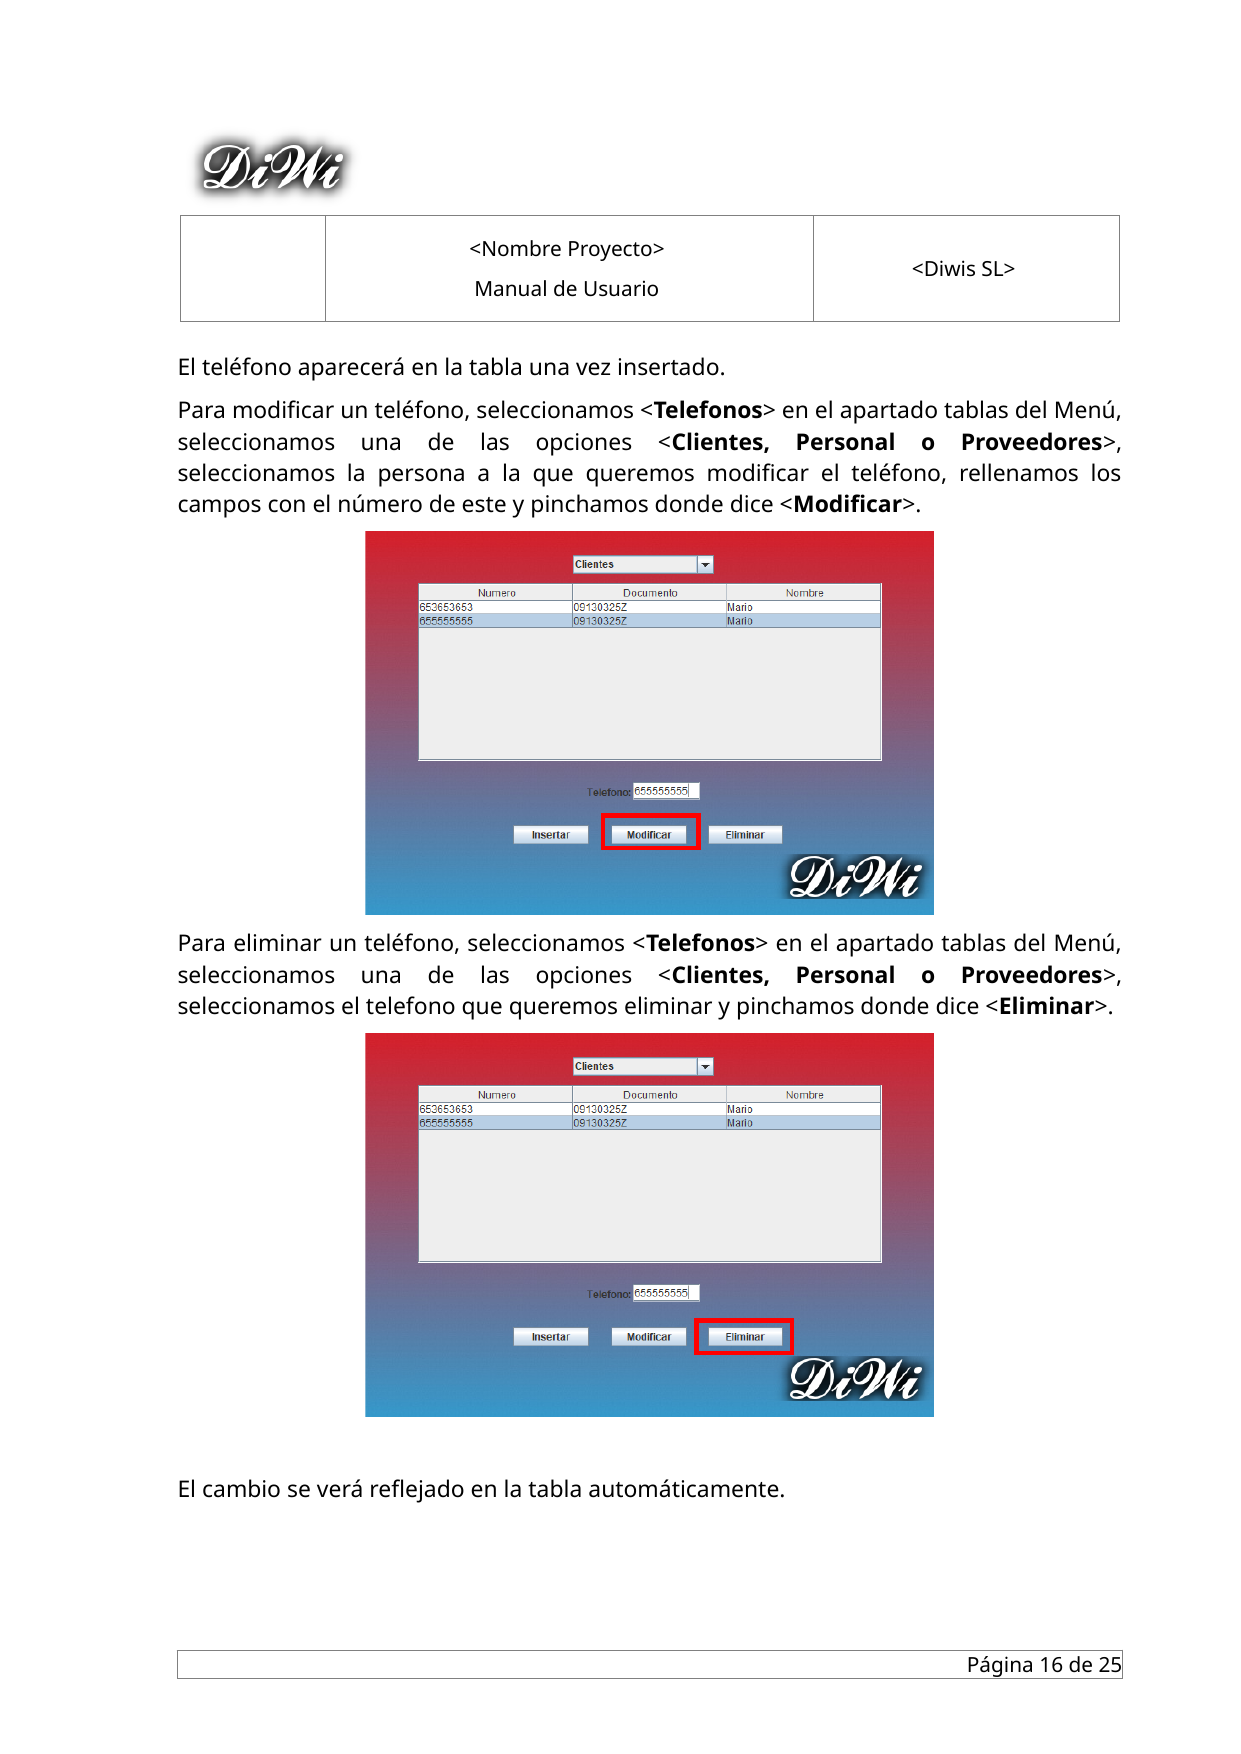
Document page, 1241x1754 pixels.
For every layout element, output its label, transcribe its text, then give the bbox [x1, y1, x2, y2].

text El cambio se verá reflejado en la tabla automáticamente. [177, 1473, 1122, 1504]
text Para eliminar un teléfono, seleccionamos <Telefonos> en el apartado tablas del Menú, seleccionamos una de las opciones <Clientes, Personal o Proveedores>, seleccionamos el telefono que queremos eliminar y pinchamos donde dice <Eliminar>. [177, 927, 1122, 1021]
picture [365, 531, 934, 915]
text El teléfono aparecerá en la tabla una vez insertado. [177, 350, 1122, 382]
picture [365, 1033, 934, 1417]
text Para modificar un teléfono, seleccionamos <Telefonos> en el apartado tablas del Menú, seleccionamos una de las opciones <Clientes, Personal o Proveedores>, seleccionamos la persona a la que queremos modificar el teléfono, rellenamos los campos con el número de este y pinchamos donde dice <Modificar>. [177, 394, 1122, 519]
picture [177, 118, 369, 215]
